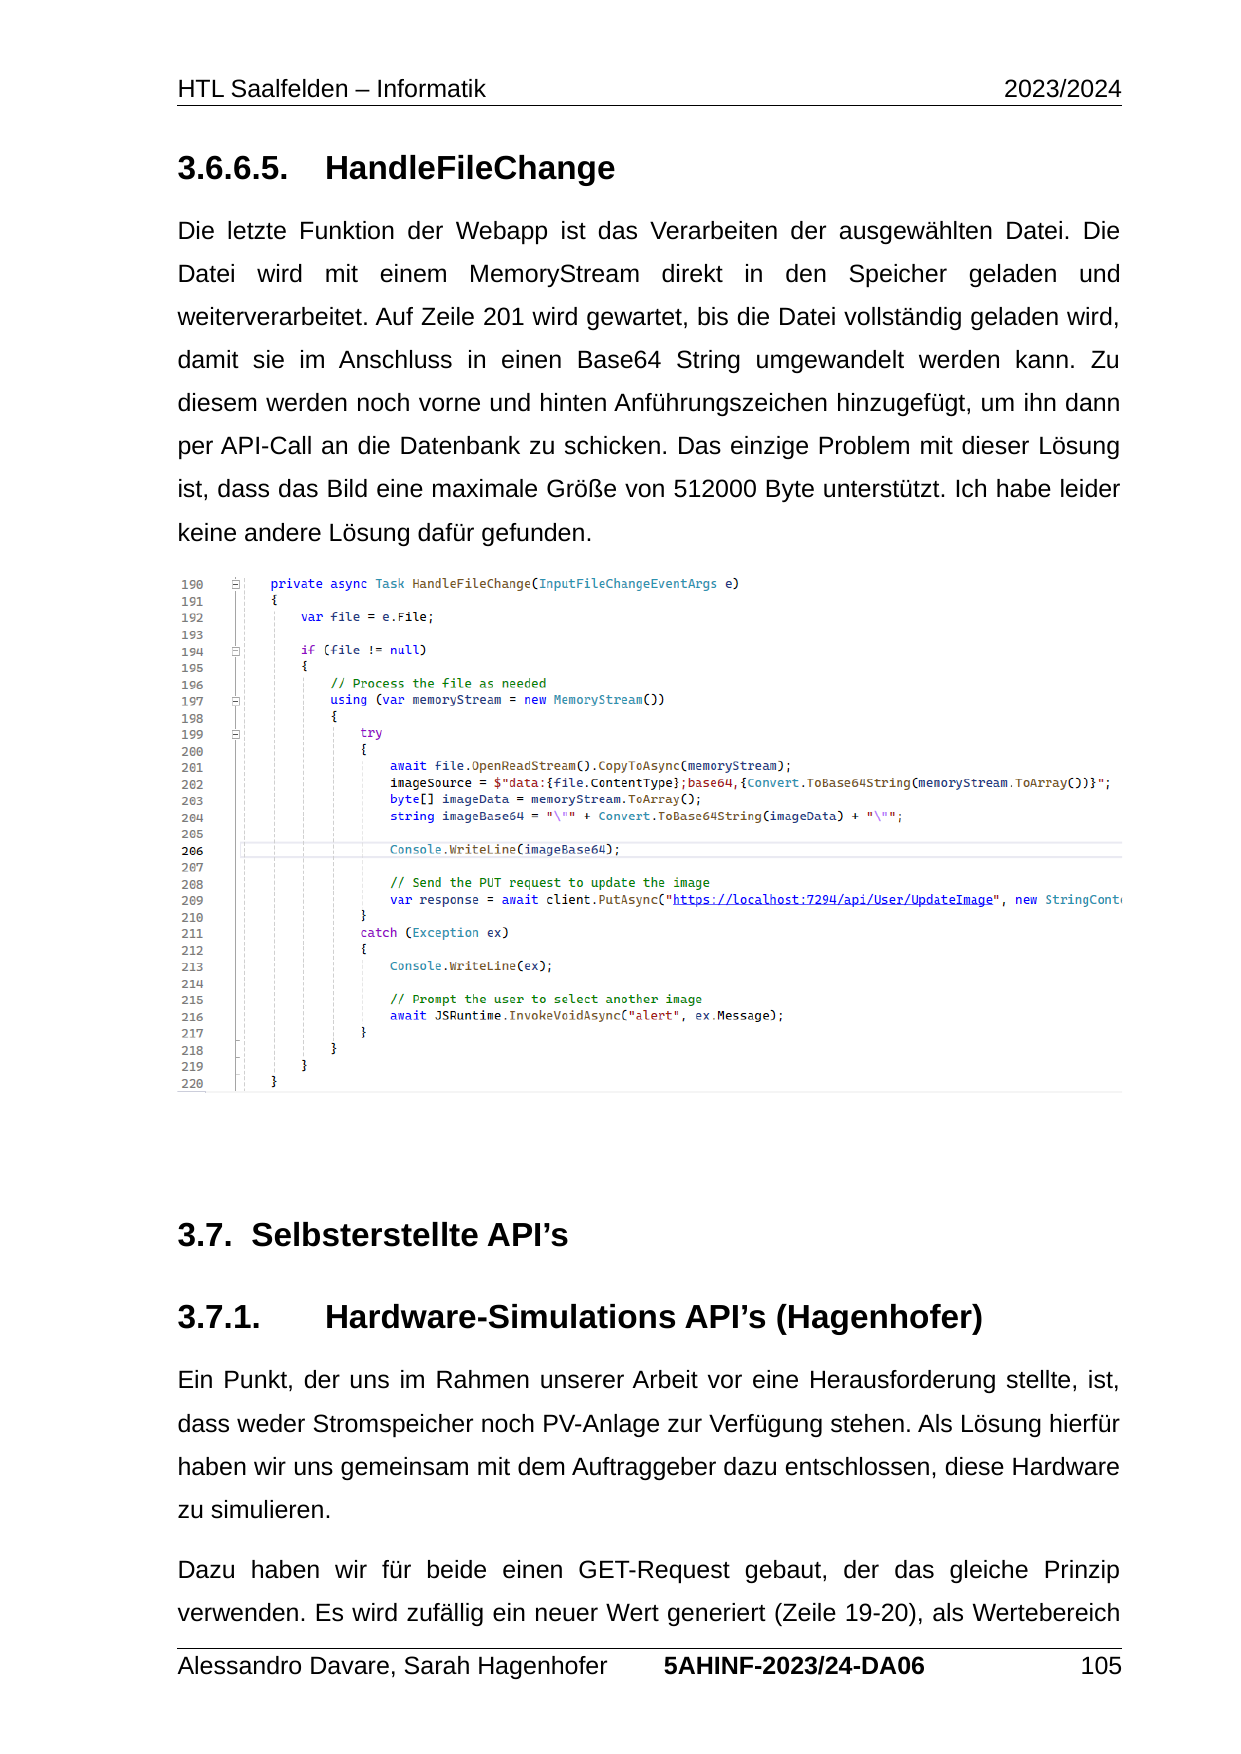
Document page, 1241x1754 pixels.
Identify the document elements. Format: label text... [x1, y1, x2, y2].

text Die letzte Funktion der Webapp ist das Verarbeiten der ausgewählten Datei. Die Datei wird mit einem MemoryStream direkt in den Speicher geladen und weiterverarbeitet. Auf Zeile 201 wird gewartet, bis die Datei vollständig geladen wird, damit sie im Anschluss in einen Base64 String umgewandelt werden kann. Zu diesem werden noch vorne und hinten Anführungszeichen hinzugefügt, um ihn dann per API-Call an die Datenbank zu schicken. Das einzige Problem mit dieser Lösung ist, dass das Bild eine maximale Größe von 512000 Byte unterstützt. Ich habe leider keine andere Lösung dafür gefunden. [177, 216, 1122, 546]
text Ein Punkt, der uns im Rahmen unserer Arbeit vor eine Herausforderung stellte, ist, dass weder Stromspeicher noch PV-Anlage zur Verfügung stehen. Als Lösung hierfür haben wir uns gemeinsam mit dem Auftraggeber dazu entschlossen, diese Hardware zu simulieren. [177, 1366, 1122, 1524]
subtitle HandleFileChange [177, 148, 1122, 186]
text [177, 1555, 1122, 1627]
picture [177, 577, 1123, 1093]
subtitle Selbsterstellte API’s [177, 1215, 1122, 1253]
subtitle Hardware-Simulations API’s (Hagenhofer) [177, 1297, 1122, 1336]
